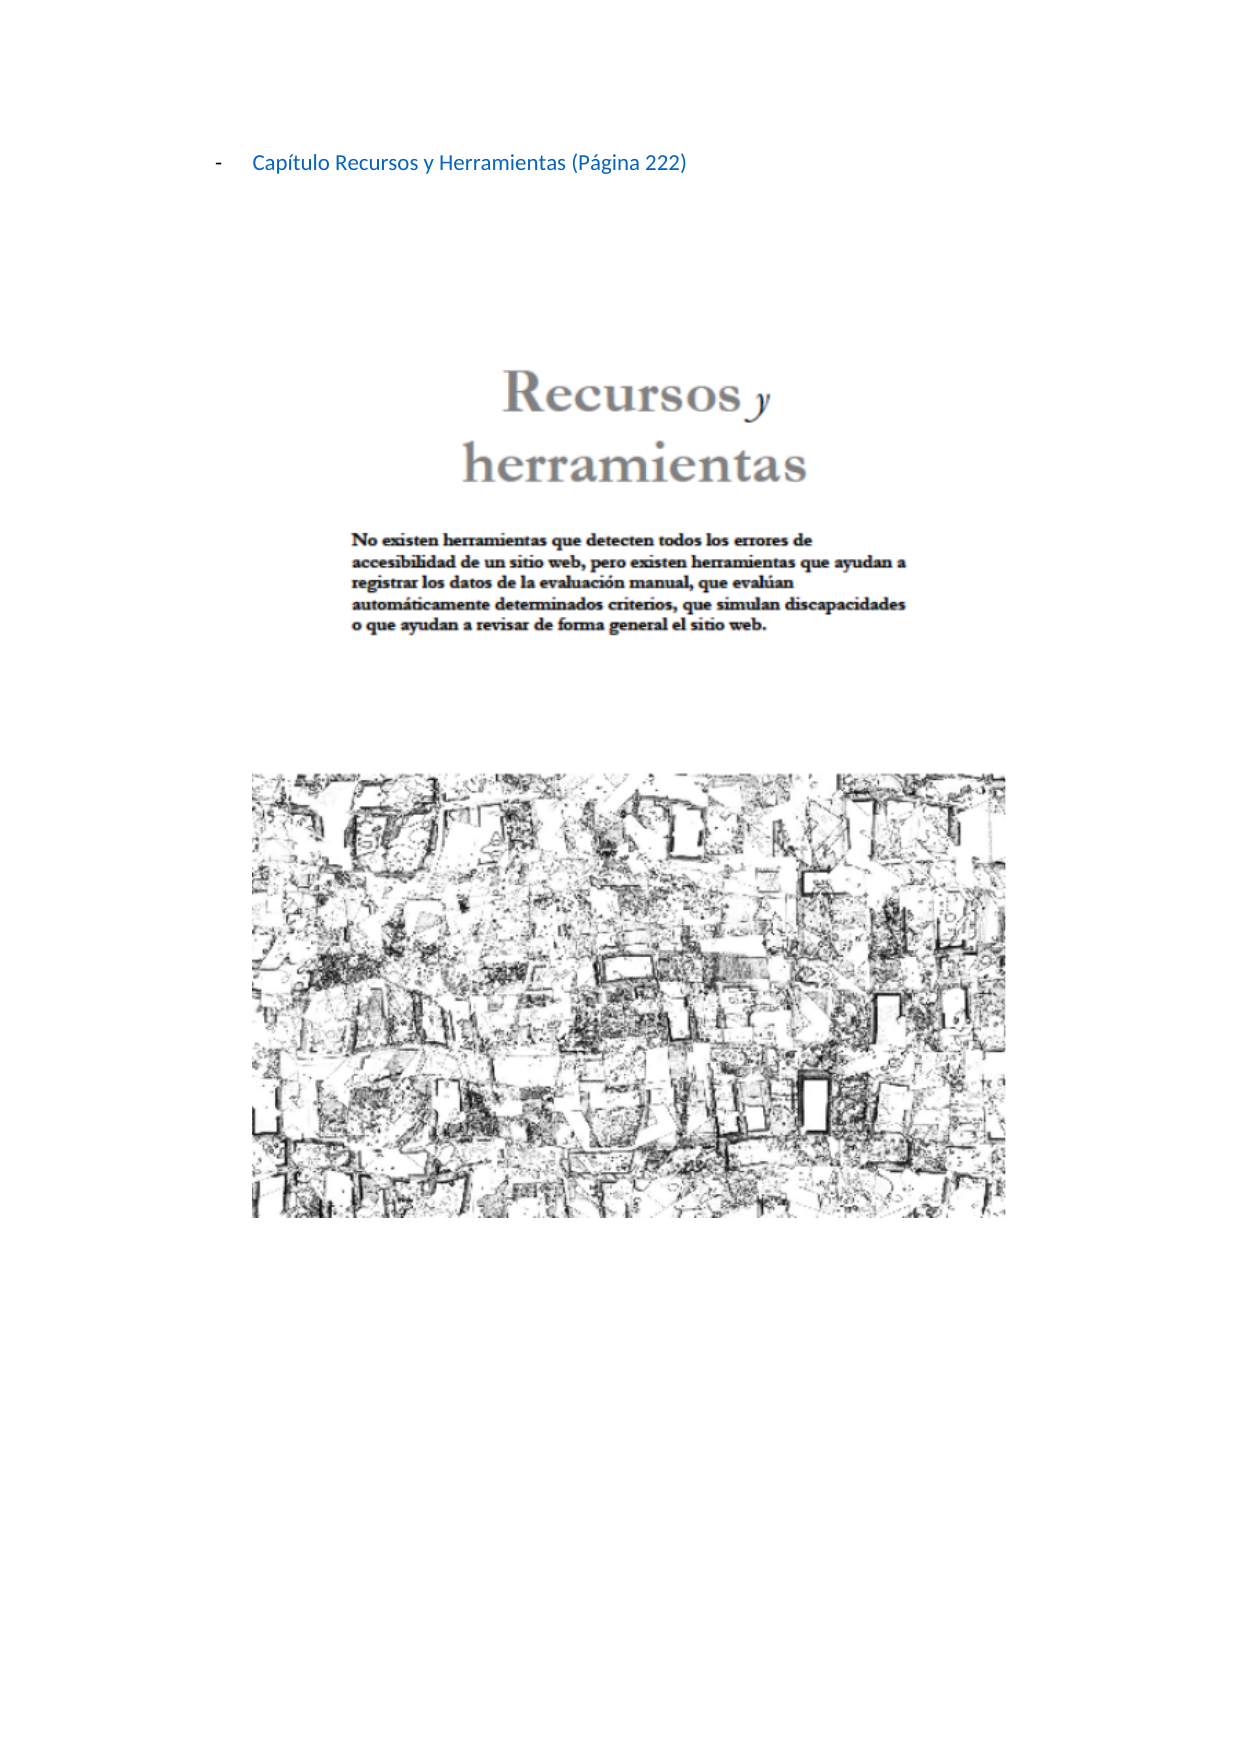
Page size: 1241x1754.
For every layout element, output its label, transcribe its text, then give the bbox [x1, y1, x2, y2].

list Capítulo Recursos y Herramientas (Página 222) [215, 148, 1063, 1218]
